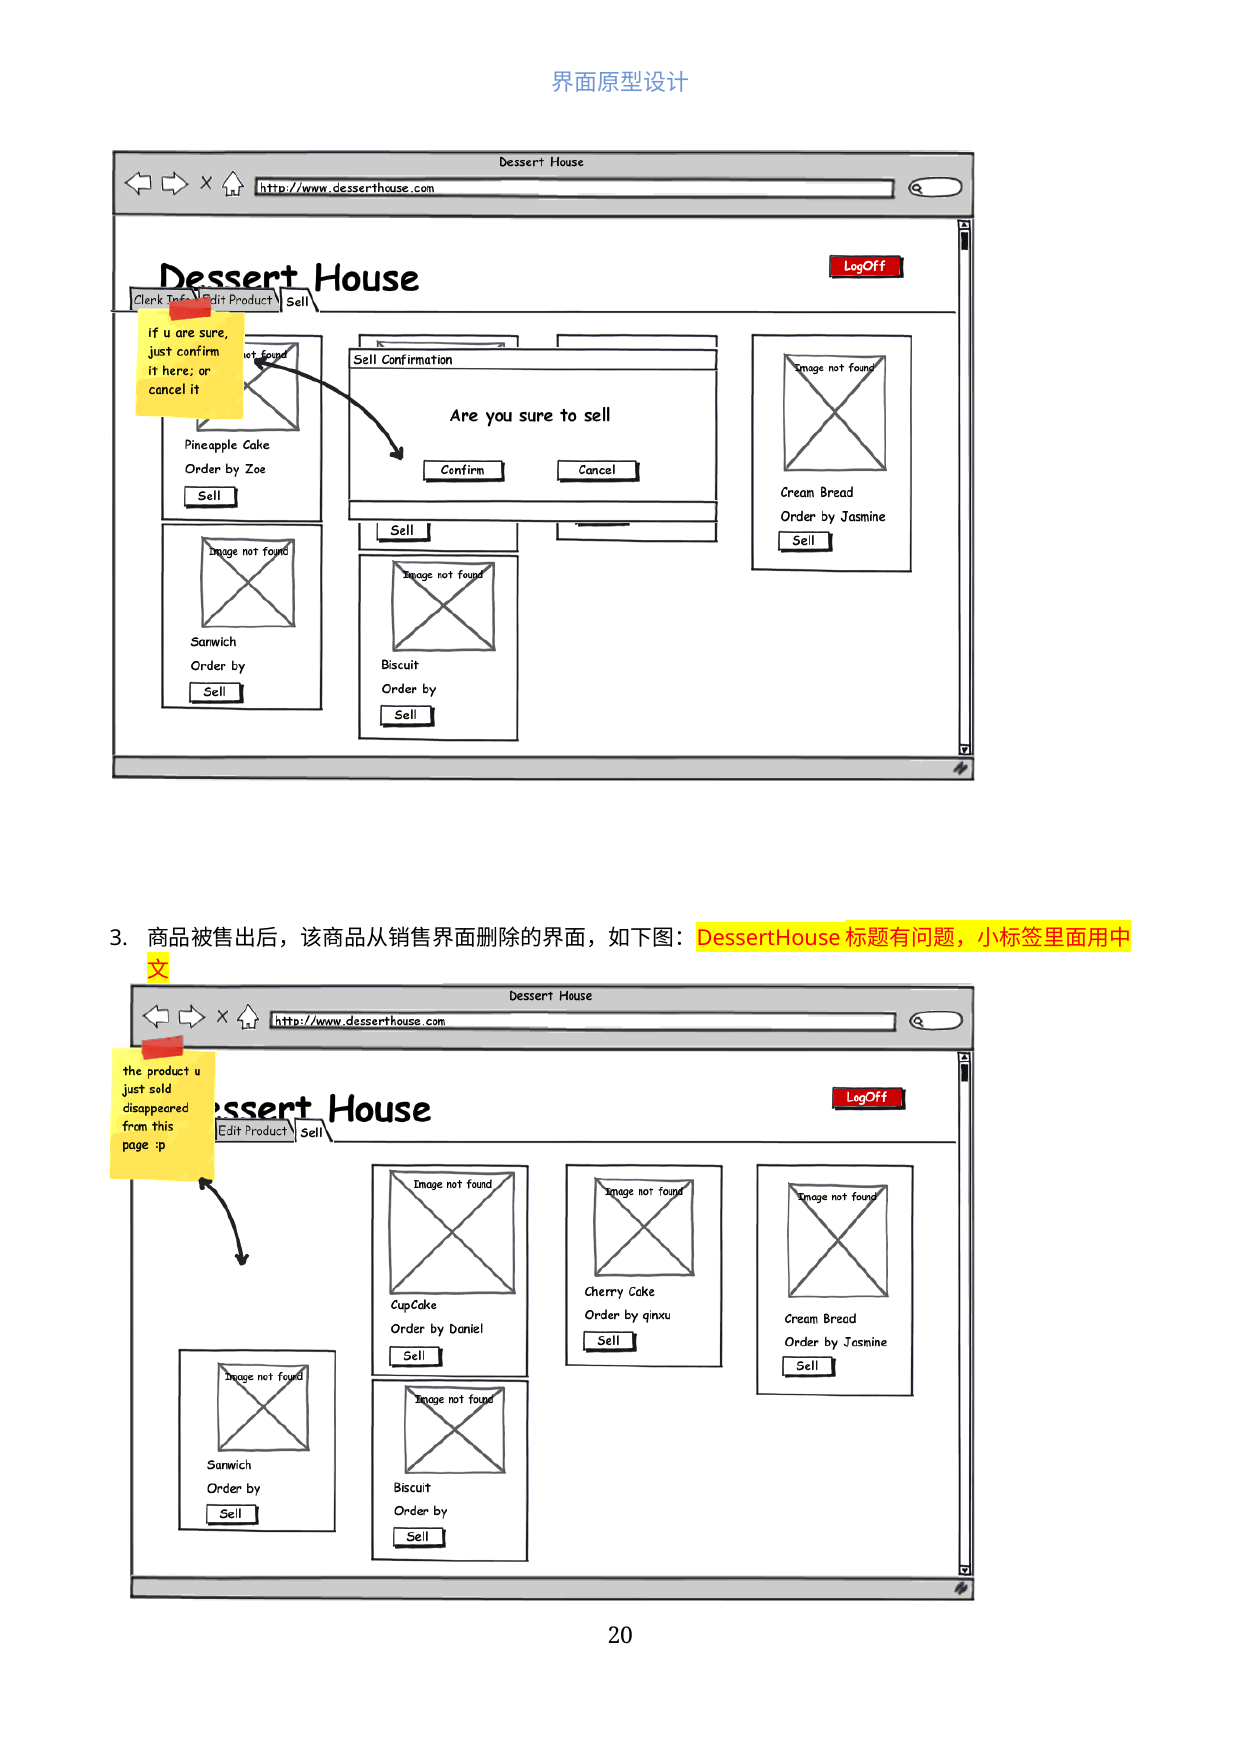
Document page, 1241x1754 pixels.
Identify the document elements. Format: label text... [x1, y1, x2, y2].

list 商品被售出后，该商品从销售界面删除的界面，如下图：DessertHouse标题有问题，小标签里面用中文 [109, 920, 1131, 983]
picture [109, 150, 975, 781]
picture [109, 983, 975, 1601]
